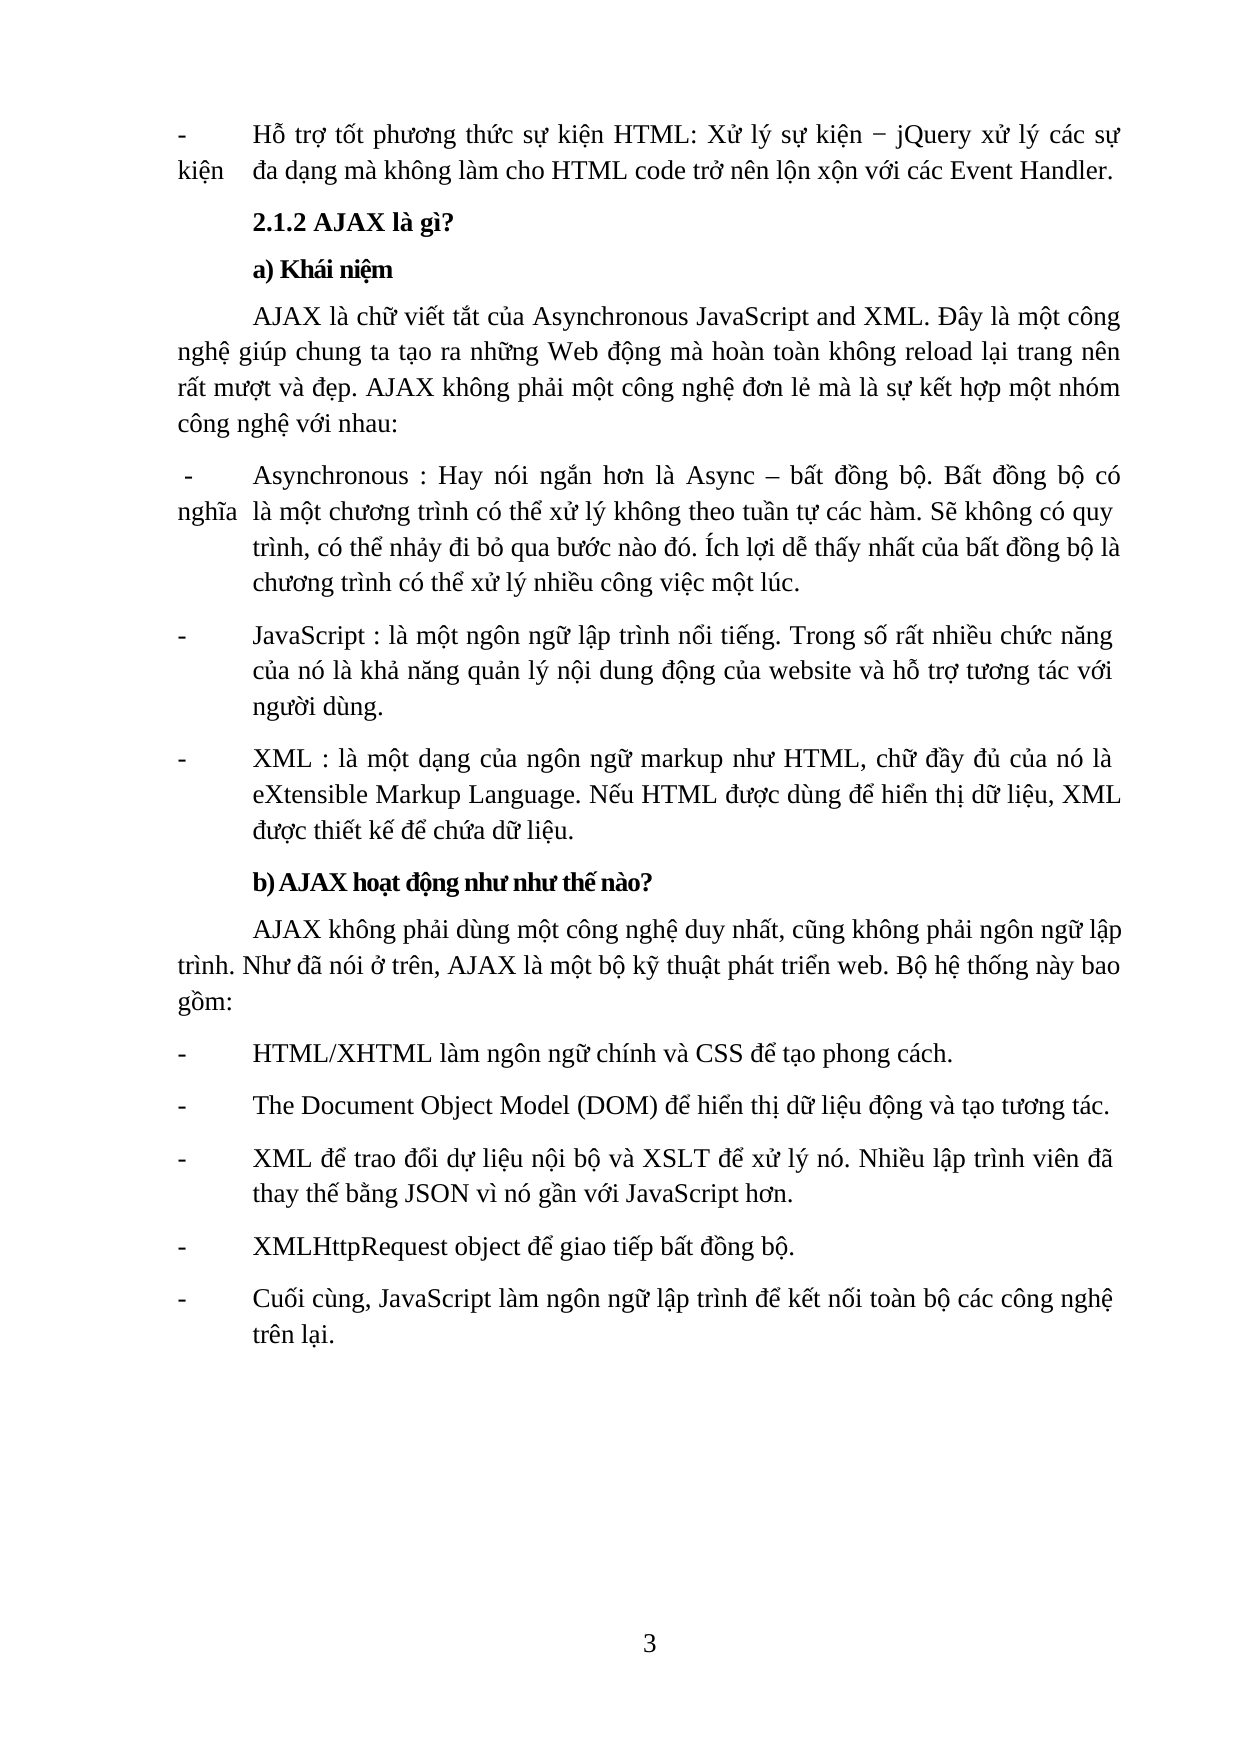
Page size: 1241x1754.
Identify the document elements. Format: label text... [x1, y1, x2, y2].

title b) AJAX hoạt động như như thế nào? [177, 866, 1122, 898]
subtitle 2.1.2 AJAX là gì? [177, 206, 1122, 237]
text - Asynchronous : Hay nói ngắn hơn là Async – bất đồng bộ. Bất đồng bộ có nghĩa là một chương trình có thể xử lý không theo tuần tự các hàm. Sẽ không có quy trình, có thể nhảy đi bỏ qua bước nào đó. Ích lợi dễ thấy nhất của bất đồng bộ là chương trình có thể xử lý nhiều công việc một lúc. [177, 459, 1122, 597]
text - HTML/XHTML làm ngôn ngữ chính và CSS để tạo phong cách. [177, 1037, 1122, 1068]
text - Hỗ trợ tốt phương thức sự kiện HTML: Xử lý sự kiện − jQuery xử lý các sự kiện đa dạng mà không làm cho HTML code trở nên lộn xộn với các Event Handler. [177, 118, 1122, 185]
text AJAX là chữ viết tắt của Asynchronous JavaScript and XML. Đây là một công nghệ giúp chung ta tạo ra những Web động mà hoàn toàn không reload lại trang nên rất mượt và đẹp. AJAX không phải một công nghệ đơn lẻ mà là sự kết hợp một nhóm công nghệ với nhau: [177, 299, 1122, 438]
text - XMLHttpRequest object để giao tiếp bất đồng bộ. [177, 1230, 1122, 1261]
text AJAX không phải dùng một công nghệ duy nhất, cũng không phải ngôn ngữ lập trình. Như đã nói ở trên, AJAX là một bộ kỹ thuật phát triển web. Bộ hệ thống này bao gồm: [177, 913, 1122, 1016]
text - XML : là một dạng của ngôn ngữ markup như HTML, chữ đầy đủ của nó là eXtensible Markup Language. Nếu HTML được dùng để hiển thị dữ liệu, XML được thiết kế để chứa dữ liệu. [177, 743, 1122, 845]
title a) Khái niệm [177, 253, 1122, 284]
text - Cuối cùng, JavaScript làm ngôn ngữ lập trình để kết nối toàn bộ các công nghệ trên lại. [177, 1282, 1122, 1349]
text - JavaScript : là một ngôn ngữ lập trình nổi tiếng. Trong số rất nhiều chức năng của nó là khả năng quản lý nội dung động của website và hỗ trợ tương tác với người dùng. [177, 619, 1122, 721]
text - XML để trao đổi dự liệu nội bộ và XSLT để xử lý nó. Nhiều lập trình viên đã thay thế bằng JSON vì nó gần với JavaScript hơn. [177, 1142, 1122, 1209]
text - The Document Object Model (DOM) để hiển thị dữ liệu động và tạo tương tác. [177, 1089, 1122, 1121]
